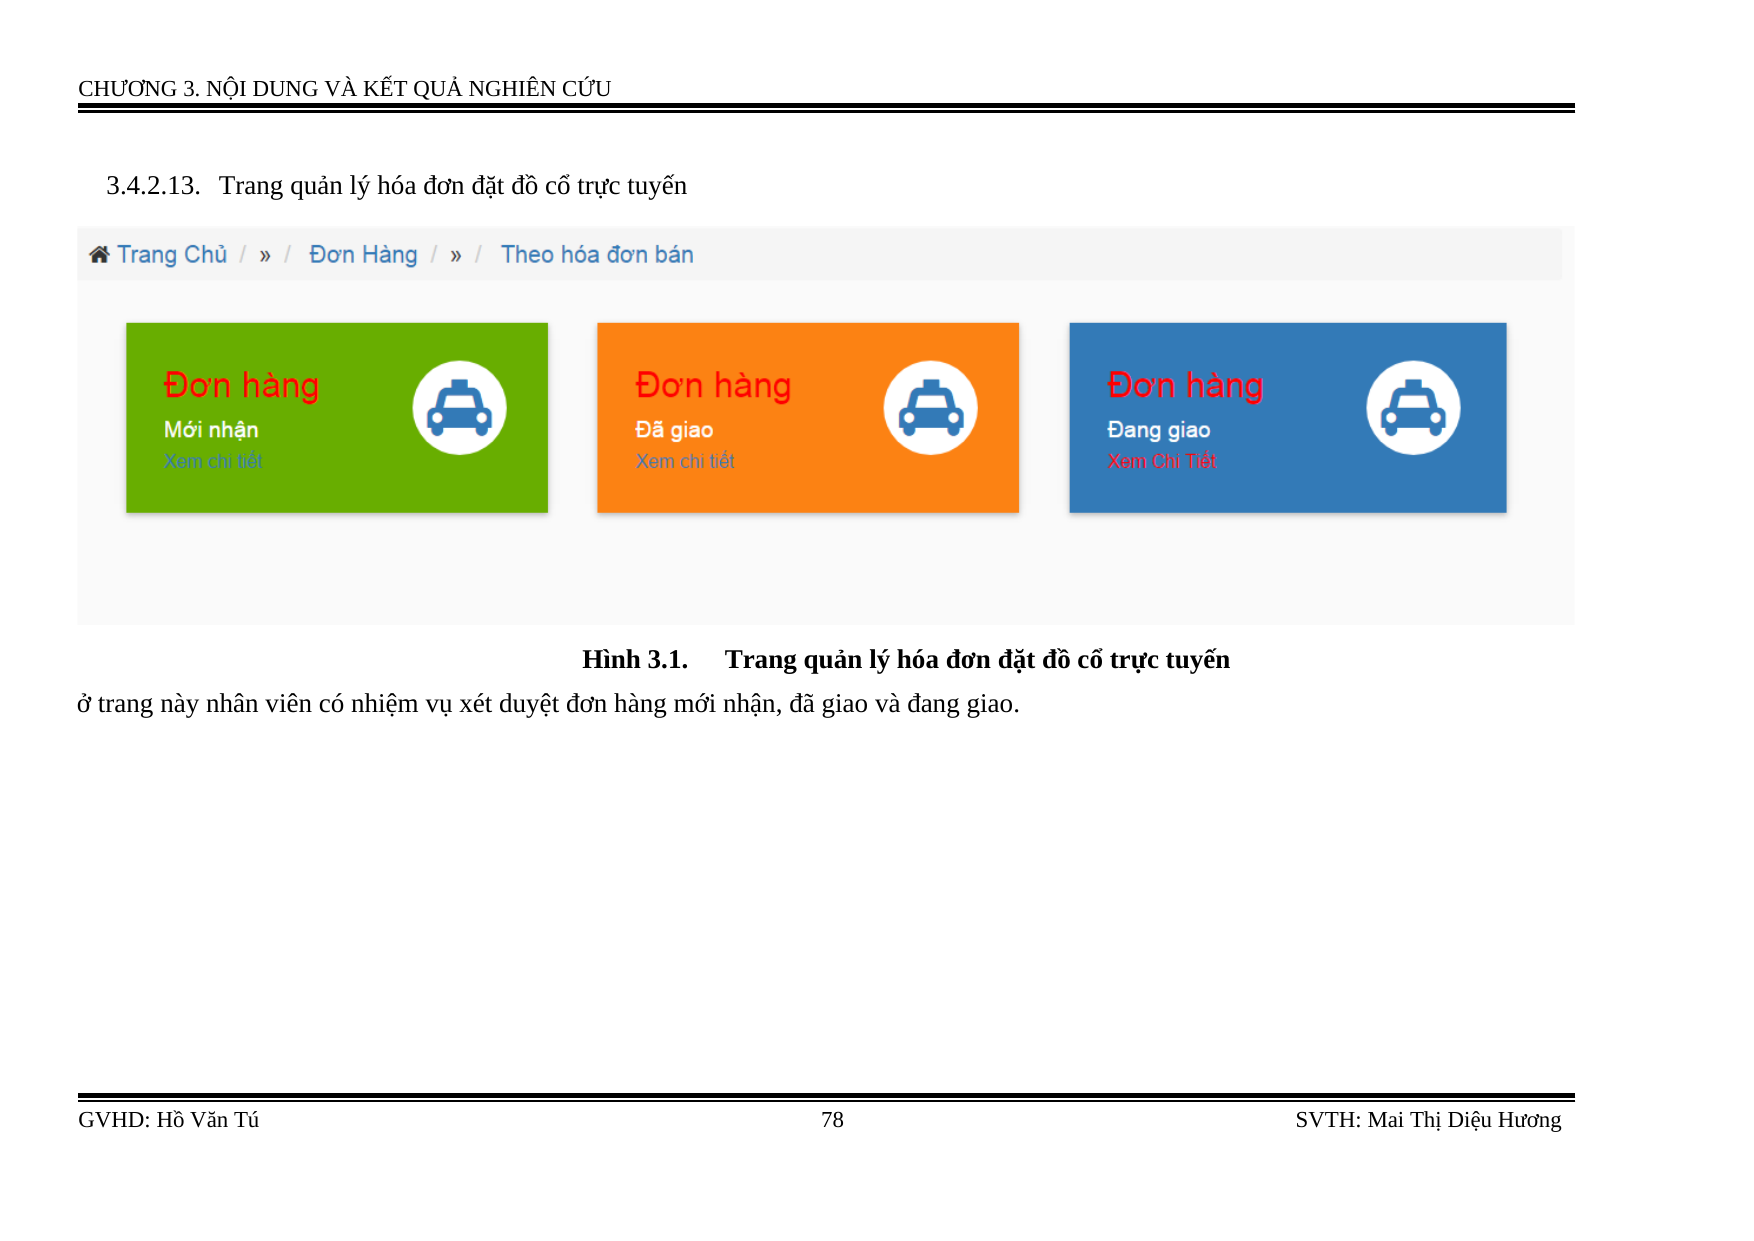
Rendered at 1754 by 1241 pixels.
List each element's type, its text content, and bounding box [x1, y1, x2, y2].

picture [77, 226, 1575, 625]
text Trang quản lý hóa đơn đặt đồ cổ trực tuyến [106, 169, 1577, 200]
text ở trang này nhân viên có nhiệm vụ xét duyệt đơn hàng mới nhận, đã giao và đang giao. [77, 687, 1575, 718]
text Trang quản lý hóa đơn đặt đồ cổ trực tuyến [236, 644, 1577, 675]
